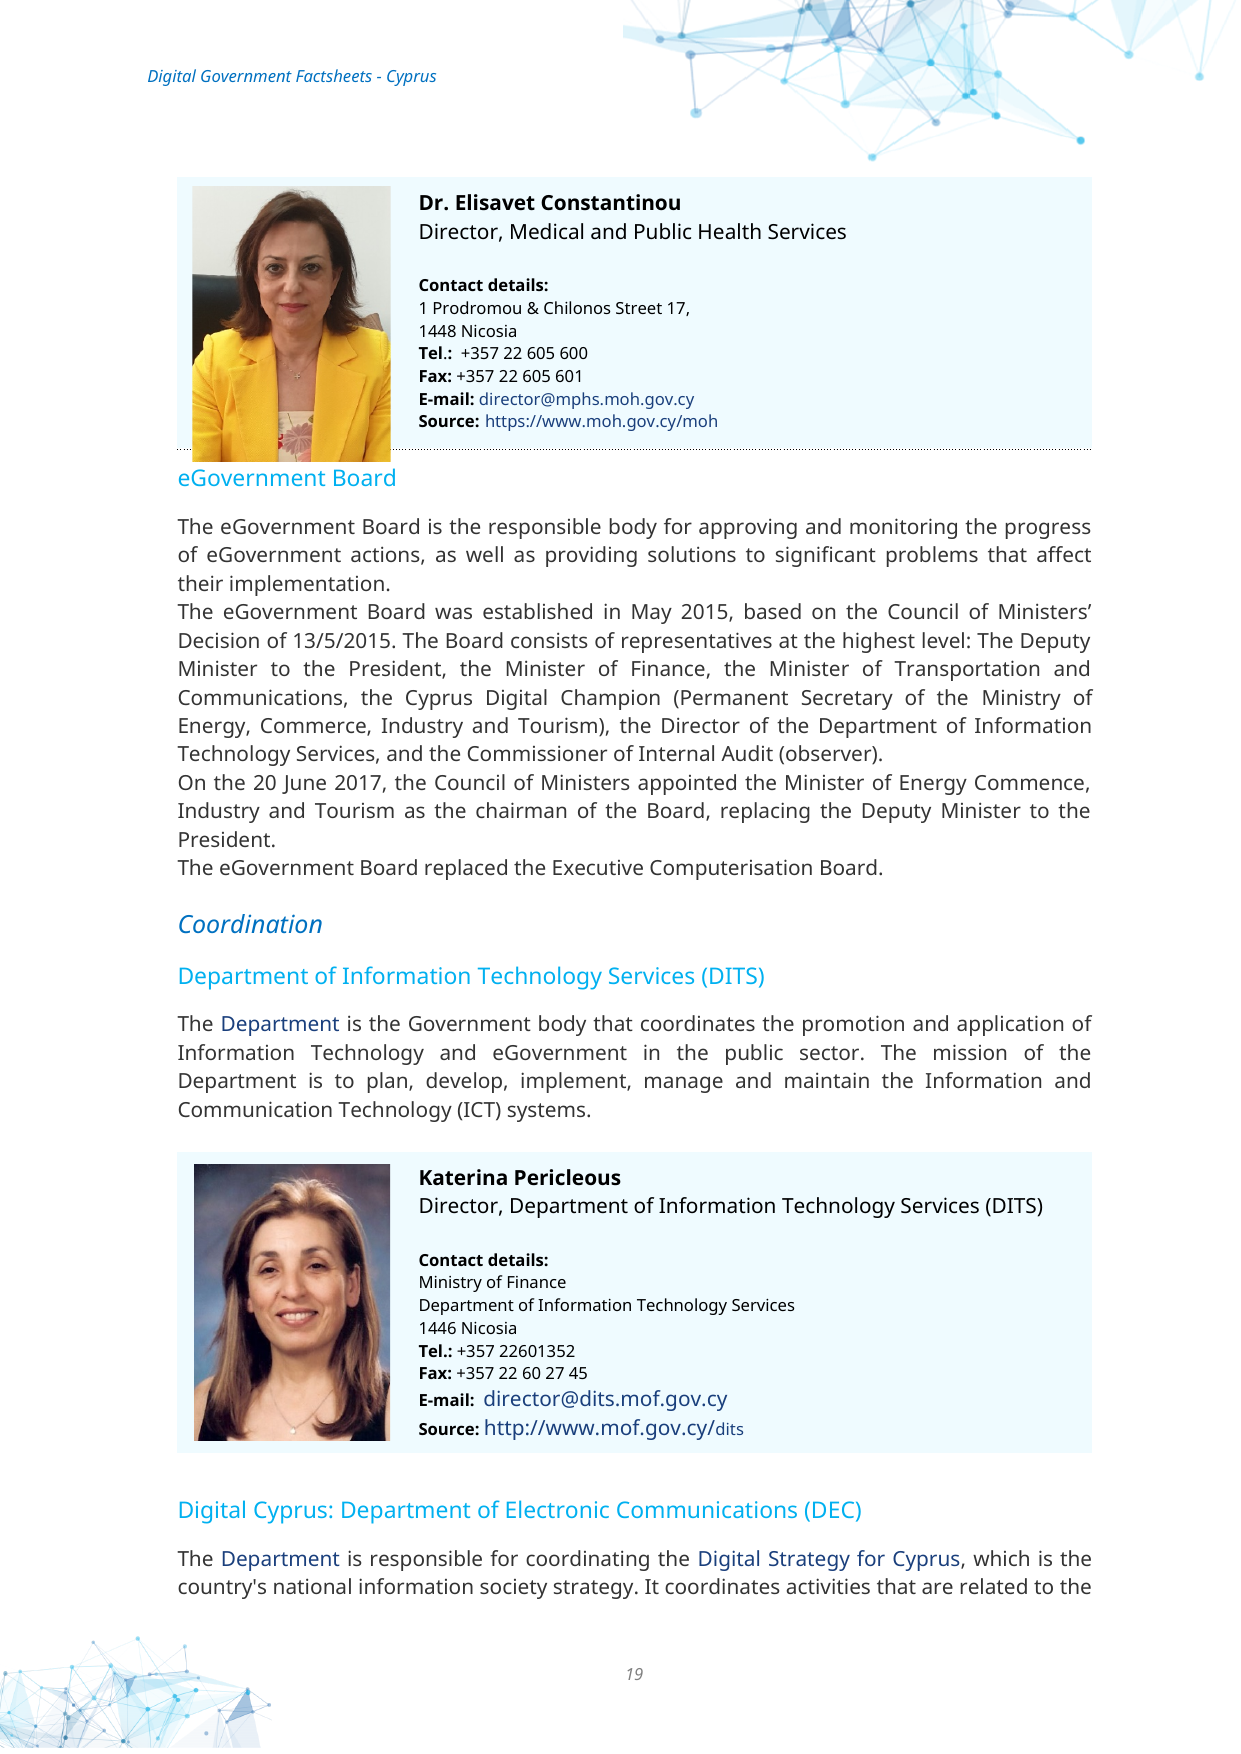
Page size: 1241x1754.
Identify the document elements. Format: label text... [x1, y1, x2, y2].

table_header Katerina Pericleous Director, Department of Information Technology Services (DITS) Contact details: Ministry of Finance Department of Information Technology Services 1446 Nicosia Tel.: +357 22601352 Fax: +357 22 60 27 45 E-mail: director@dits.mof.gov.cy Source: http://www.mof.gov.cy/dits [407, 1152, 1092, 1453]
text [177, 1544, 1092, 1601]
text The Department is the Government body that coordinates the promotion and application of Information Technology and eGovernment in the public sector. The mission of the Department is to plan, develop, implement, manage and maintain the Information and Communication Technology (ICT) systems. [177, 1009, 1092, 1123]
subtitle eGovernment Board [177, 462, 1092, 493]
text The eGovernment Board is the responsible body for approving and monitoring the progress of eGovernment actions, as well as providing solutions to significant problems that affect their implementation. [177, 512, 1092, 597]
text The eGovernment Board replaced the Executive Computerisation Board. [177, 853, 1092, 882]
table_header [177, 1152, 407, 1453]
table_header Dr. Elisavet Constantinou Director, Medical and Public Health Services Contact details: 1 Prodromou & Chilonos Street 17, 1448 Nicosia Tel.: +357 22 605 600 Fax: +357 22 605 601 E-mail: director@mphs.moh.gov.cy Source: https://www.moh.gov.cy/moh [407, 177, 1092, 448]
subtitle Department of Information Technology Services (DITS) [177, 959, 1092, 991]
text The eGovernment Board was established in May 2015, based on the Council of Ministers’ Decision of 13/5/2015. The Board consists of representatives at the highest level: The Deputy Minister to the President, the Minister of Finance, the Minister of Transportation and Communications, the Cyprus Digital Champion (Permanent Secretary of the Ministry of Energy, Commerce, Industry and Tourism), the Director of the Department of Information Technology Services, and the Commissioner of Internal Audit (observer). [177, 597, 1092, 768]
text On the 20 June 2017, the Council of Ministers appointed the Minister of Energy Commence, Industry and Tourism as the chairman of the Board, replacing the Deputy Minister to the President. [177, 768, 1092, 853]
picture [194, 1164, 391, 1441]
subtitle Digital Cyprus: Department of Electronic Communications (DEC) [177, 1494, 1092, 1525]
subtitle Coordination [177, 907, 1092, 941]
table_header [177, 177, 407, 448]
picture [192, 186, 391, 462]
